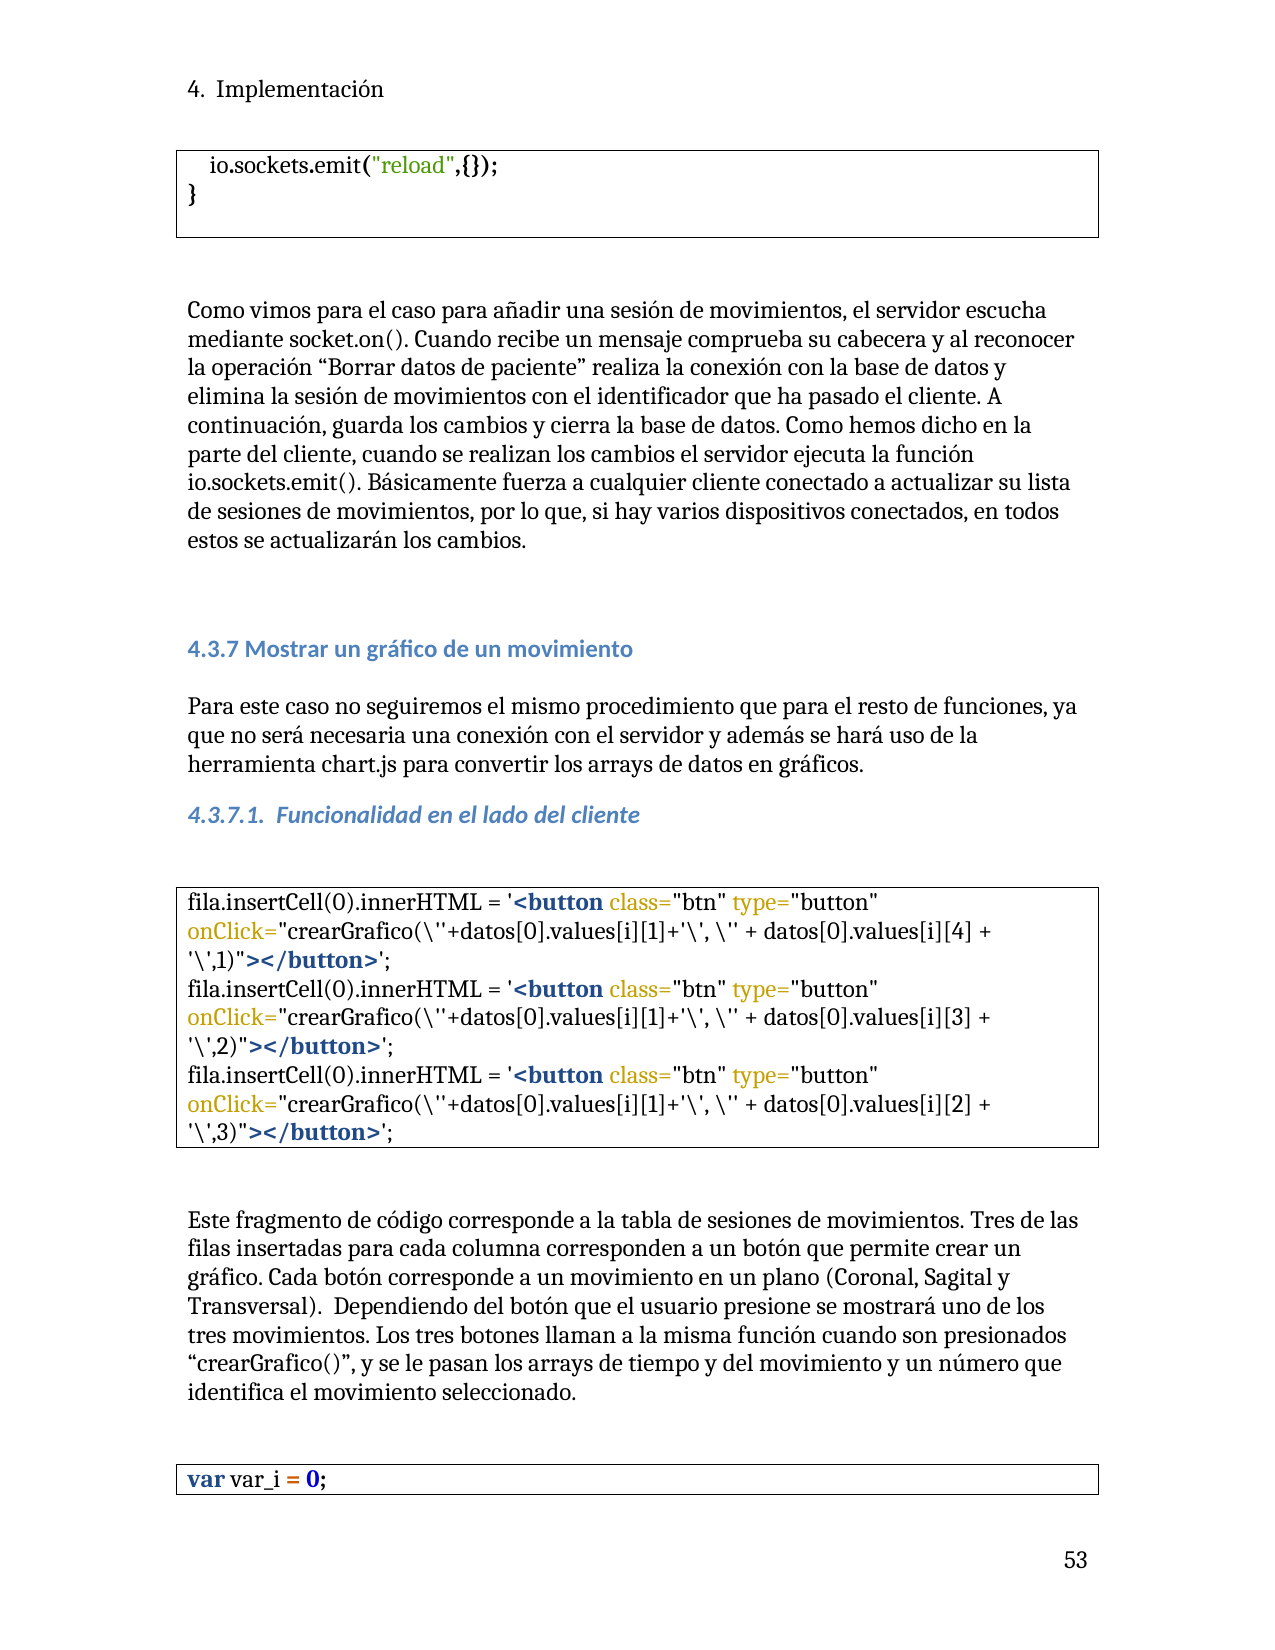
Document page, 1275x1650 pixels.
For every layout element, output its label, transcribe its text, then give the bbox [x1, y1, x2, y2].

table_header [177, 1465, 1098, 1494]
text Para este caso no seguiremos el mismo procedimiento que para el resto de funciones, ya que no será necesaria una conexión con el servidor y además se hará uso de la herramienta chart.js para convertir los arrays de datos en gráficos. [187, 692, 1087, 778]
table_header [177, 151, 1098, 237]
table_header [177, 888, 1098, 1147]
text Este fragmento de código corresponde a la tabla de sesiones de movimientos. Tres de las filas insertadas para cada columna corresponden a un botón que permite crear un gráfico. Cada botón corresponde a un movimiento en un plano (Coronal, Sagital y Transversal). Dependiendo del botón que el usuario presione se mostrará uno de los tres movimientos. Los tres botones llaman a la misma función cuando son presionados “crearGrafico()”, y se le pasan los arrays de tiempo y del movimiento y un número que identifica el movimiento seleccionado. [187, 1206, 1087, 1407]
subtitle 4.3.7.1. Funcionalidad en el lado del cliente [187, 799, 1087, 830]
subtitle 4.3.7 Mostrar un grfico de un movimiento [187, 633, 1087, 663]
text Como vimos para el caso para añadir una sesión de movimientos,el servidor escucha mediante socket.on(). Cuando recibe un mensaje comprueba su cabecera y al reconocer la operación “Borrar datos de paciente” realiza la conexión con la base de datos y elimina la sesión de movimientos con el identificador que ha pasado el cliente. A guarda los cambios y cierra la base de datos. Como hemos dicho en la parte del cliente, cuando se realizan los cambios el servidor ejecuta la función io.sockets.emit(). Básicamente fuerza a cualquier cliente conectado a actualizar su lista de sesiones de movimientos, por lo si hay varios dispositivos conectados, en todos estos se actualizarán los cambios. [187, 296, 1087, 554]
